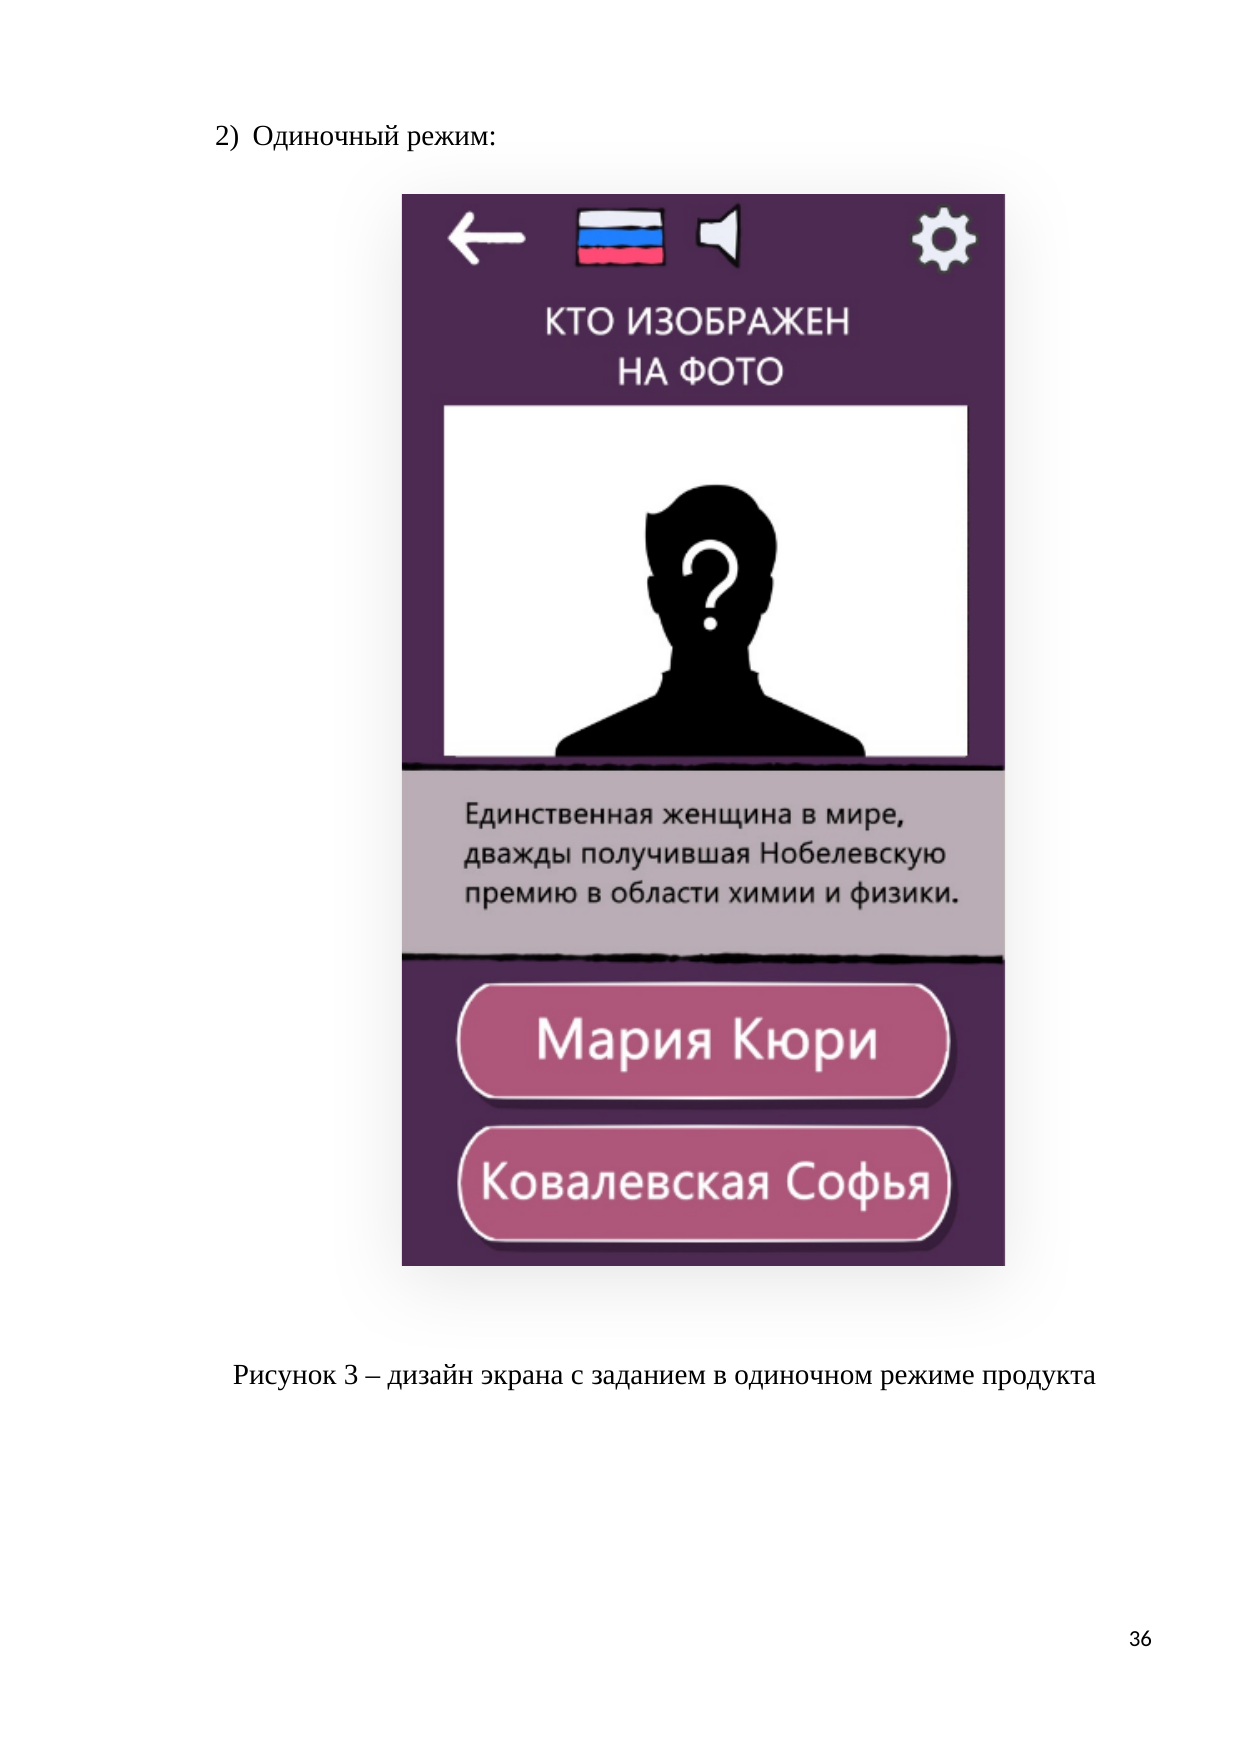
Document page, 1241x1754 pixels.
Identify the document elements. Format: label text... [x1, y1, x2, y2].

list Одиночный режим: [215, 118, 1152, 152]
text Рисунок 3 – дизайн экрана с заданием в одиночном режиме продукта [177, 1357, 1152, 1390]
picture [401, 194, 1005, 1266]
